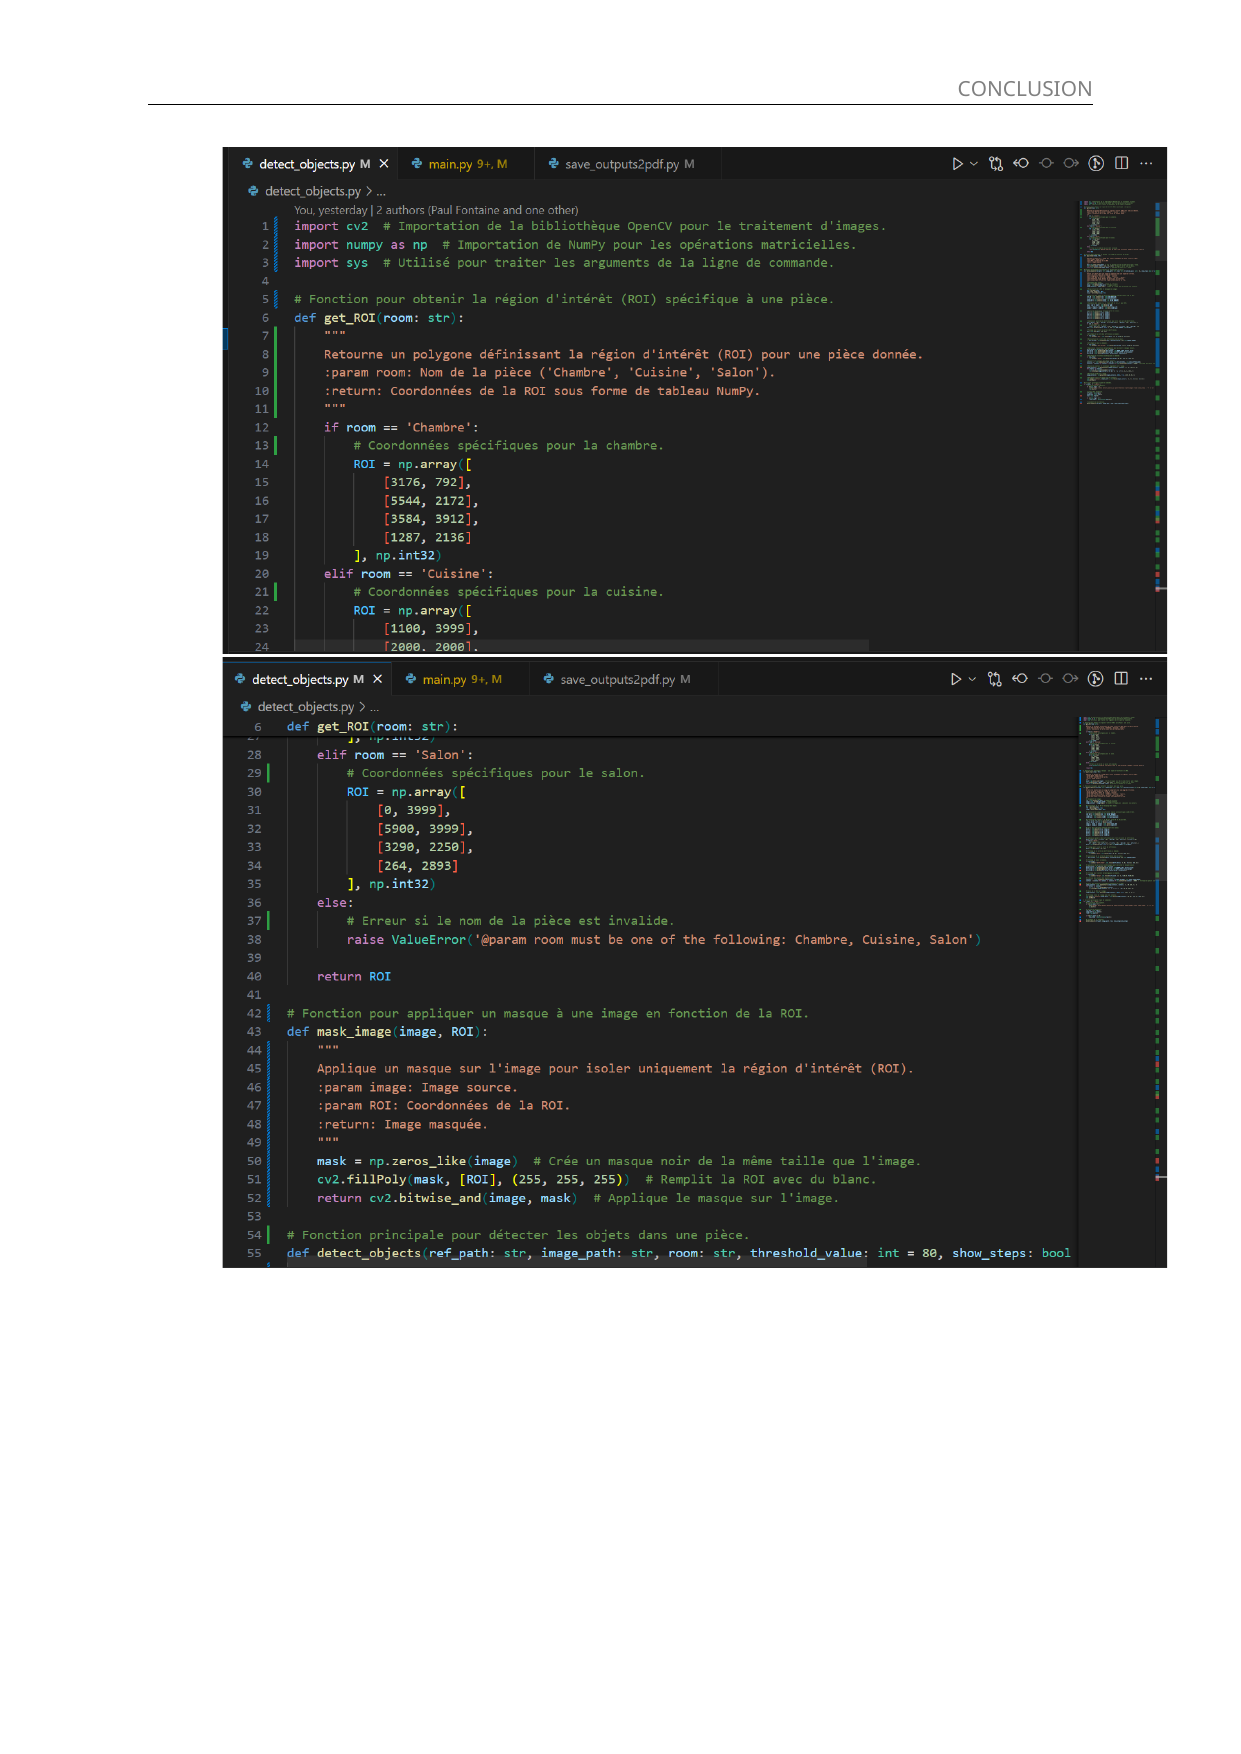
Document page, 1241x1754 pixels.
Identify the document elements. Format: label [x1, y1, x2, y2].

picture [222, 147, 1168, 654]
picture [222, 657, 1168, 1268]
